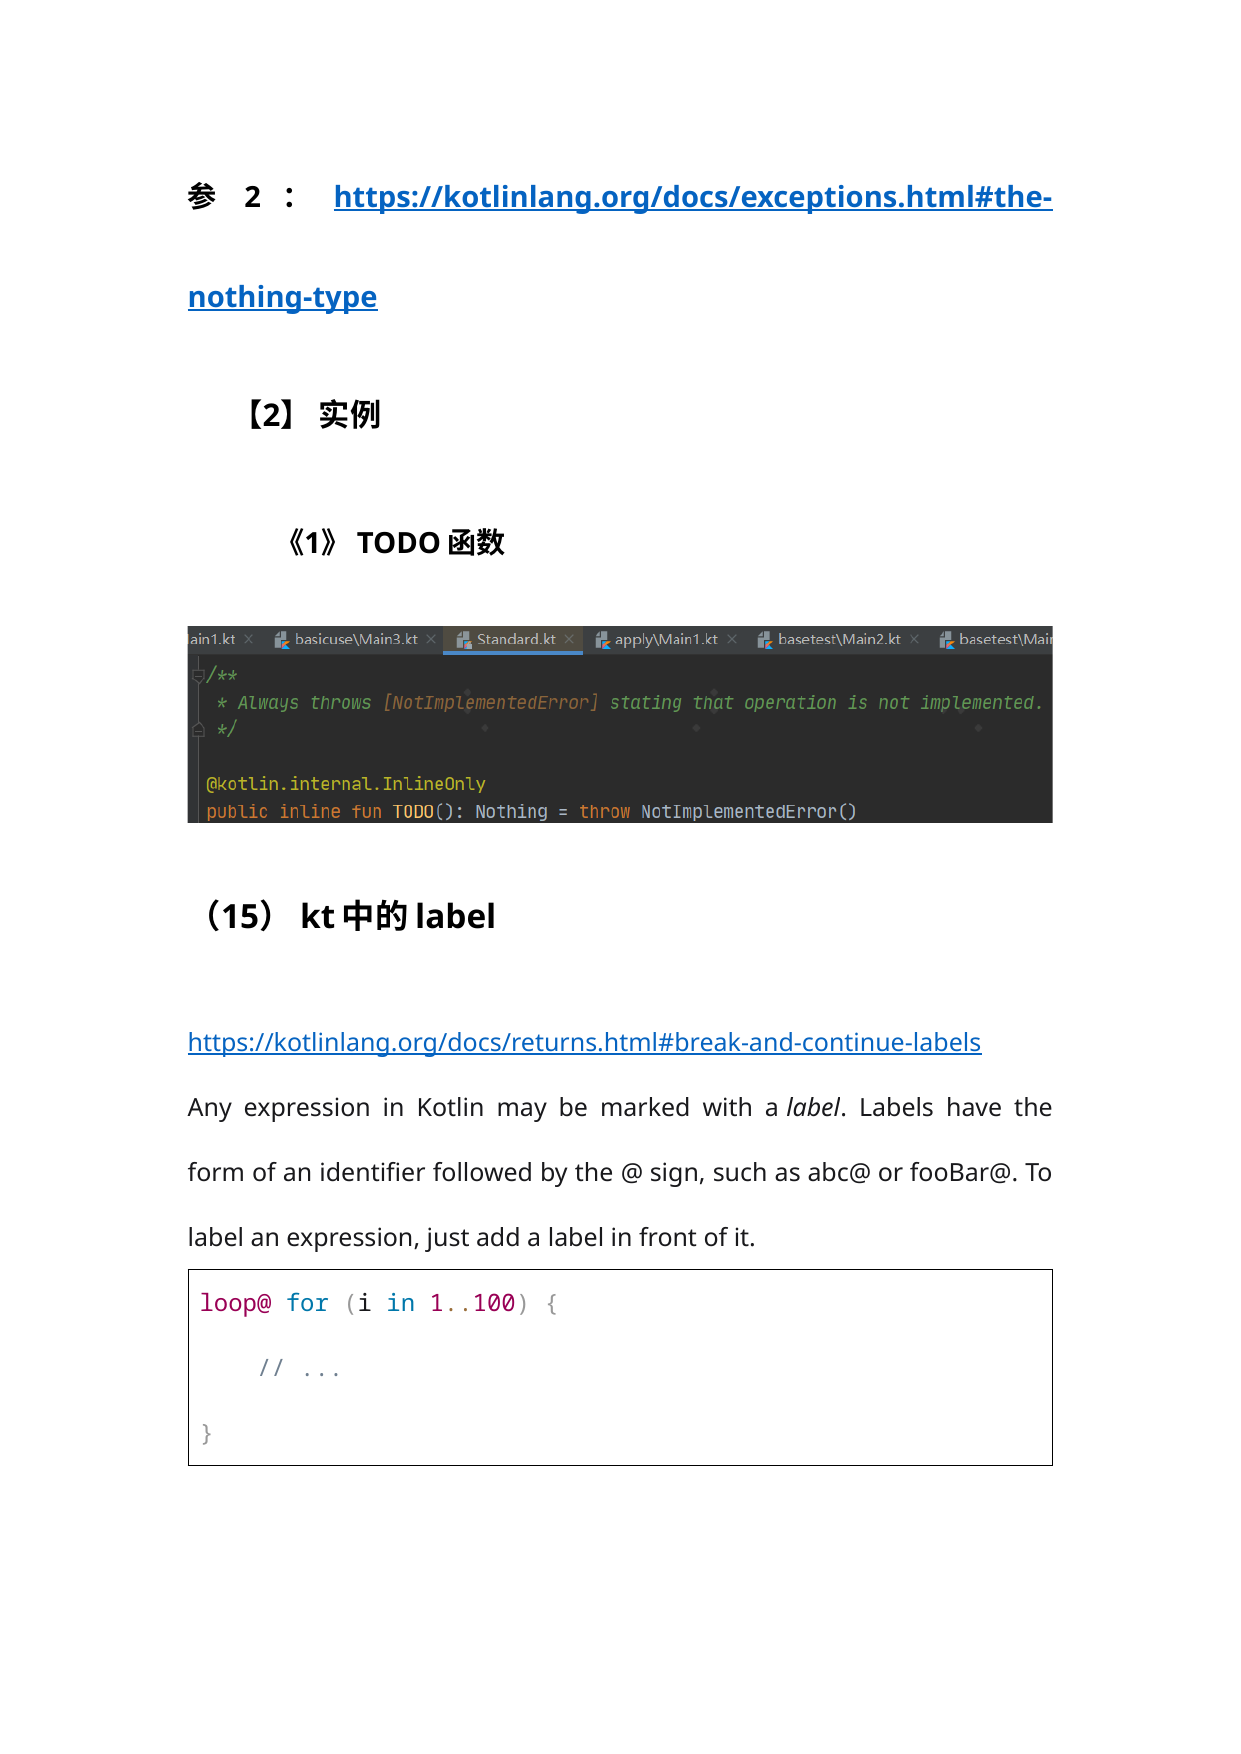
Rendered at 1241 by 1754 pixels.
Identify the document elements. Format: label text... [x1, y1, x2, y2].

table_header loop@ for (i in 1..100) { // ... } [189, 1270, 1052, 1465]
text https://kotlinlang.org/docs/returns.html#break-and-continue-labels [187, 1009, 1053, 1074]
picture [187, 626, 1053, 823]
subtitle 《1》 TODO函数 [187, 508, 1053, 573]
text Any expression in Kotlin may be marked with a label. Labels have the form of an identifier followed by the @ sign, such as abc@ or fooBar@. To label an expression, just add a label in front of it. [187, 1074, 1053, 1269]
subtitle 【2】 实例 [187, 381, 1053, 446]
subtitle 参2：https://kotlinlang.org/docs/exceptions.html#the-nothing-type [187, 162, 1053, 328]
subtitle （15） kt中的label [187, 881, 1053, 946]
